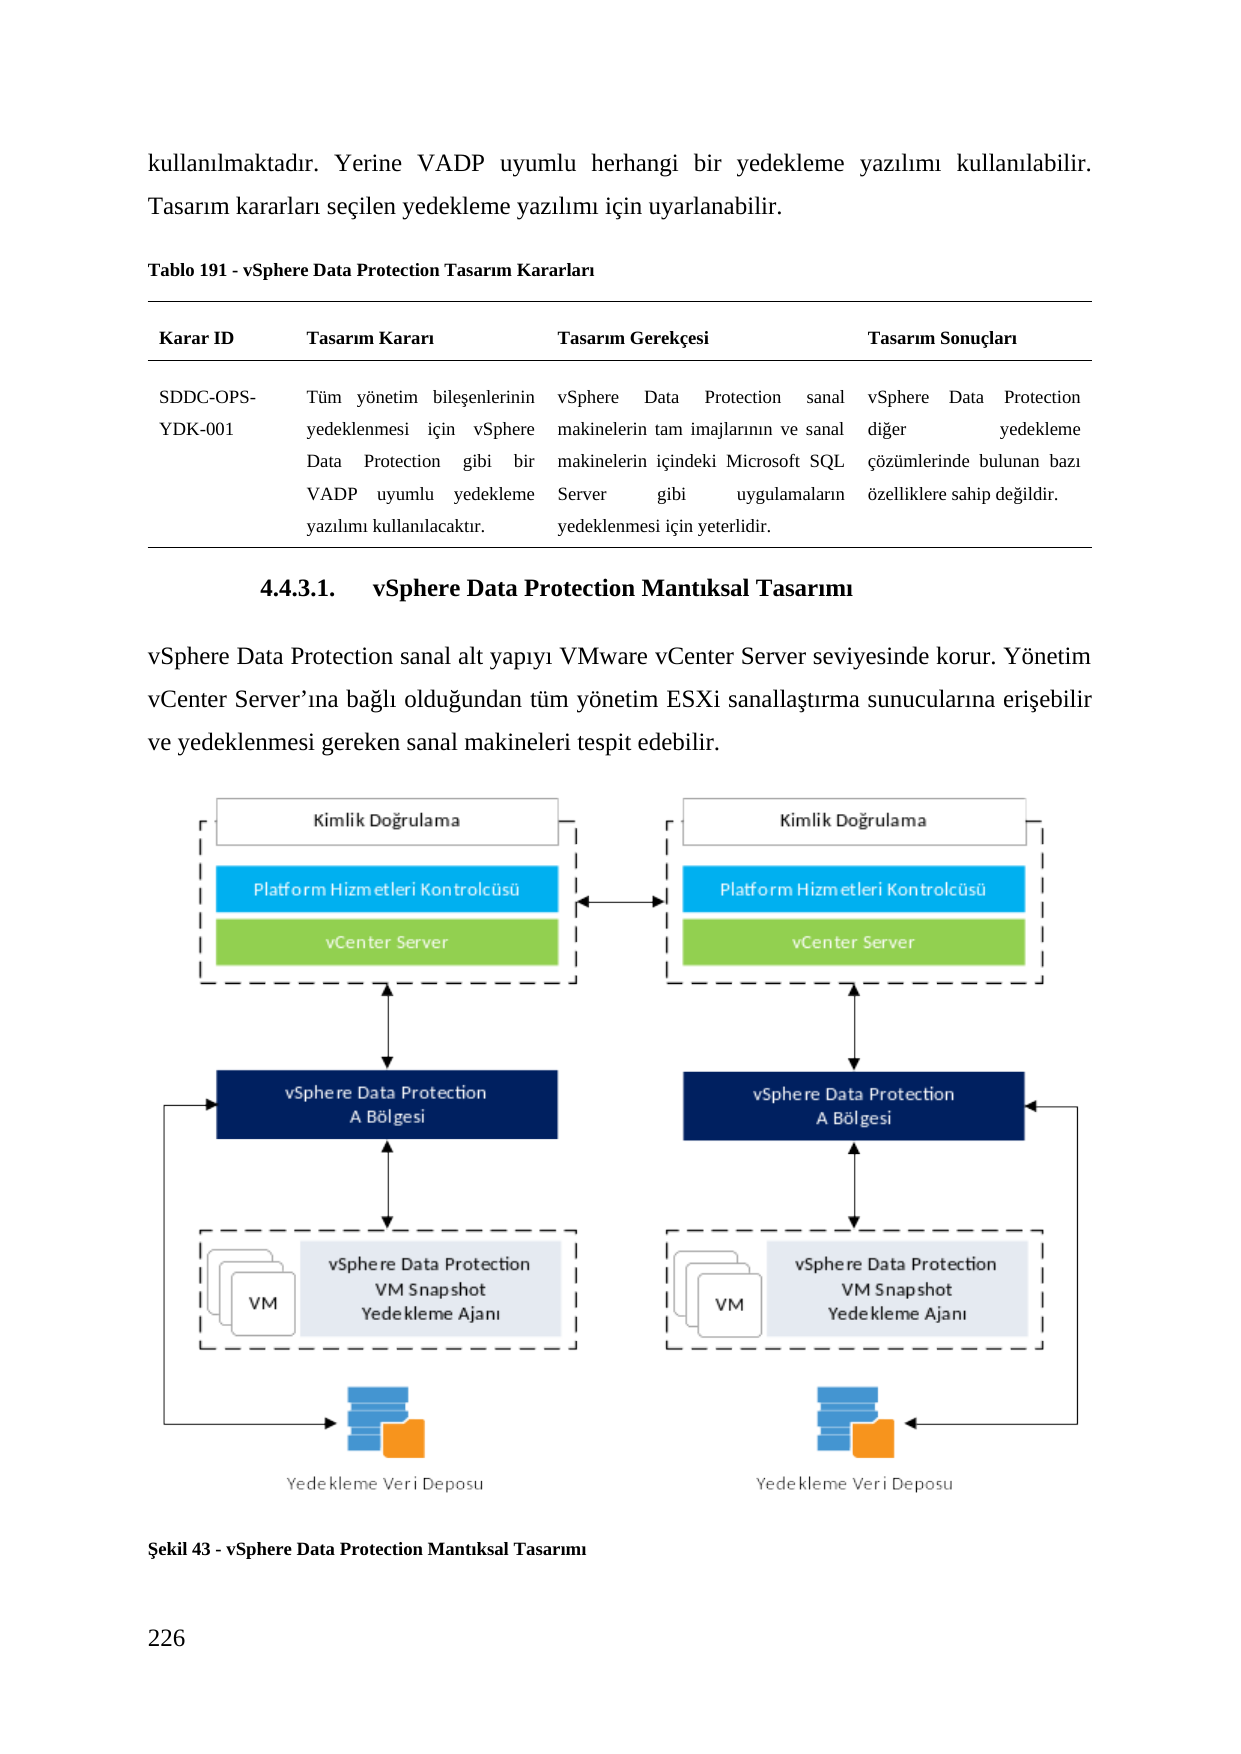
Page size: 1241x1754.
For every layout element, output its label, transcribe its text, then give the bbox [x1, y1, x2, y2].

text vSphere Data Protection sanal alt yapıyı VMware vCenter Server seviyesinde korur. Yönetim vCenter Server’ına bağlı olduğundan tüm yönetim ESXi sanallaştırma sunucularına erişebilir ve yedeklenmesi gereken sanal makineleri tespit edebilir. [148, 641, 1093, 756]
text Şekil 43 - vSphere Data Protection Mantıksal Tasarımı [148, 1538, 1093, 1560]
text Tablo 191 - vSphere Data Protection Tasarım Kararları [148, 259, 1093, 280]
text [148, 148, 1093, 219]
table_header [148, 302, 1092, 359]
list vSphere Data Protection Mantıksal Tasarımı [260, 573, 1093, 602]
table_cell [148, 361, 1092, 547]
